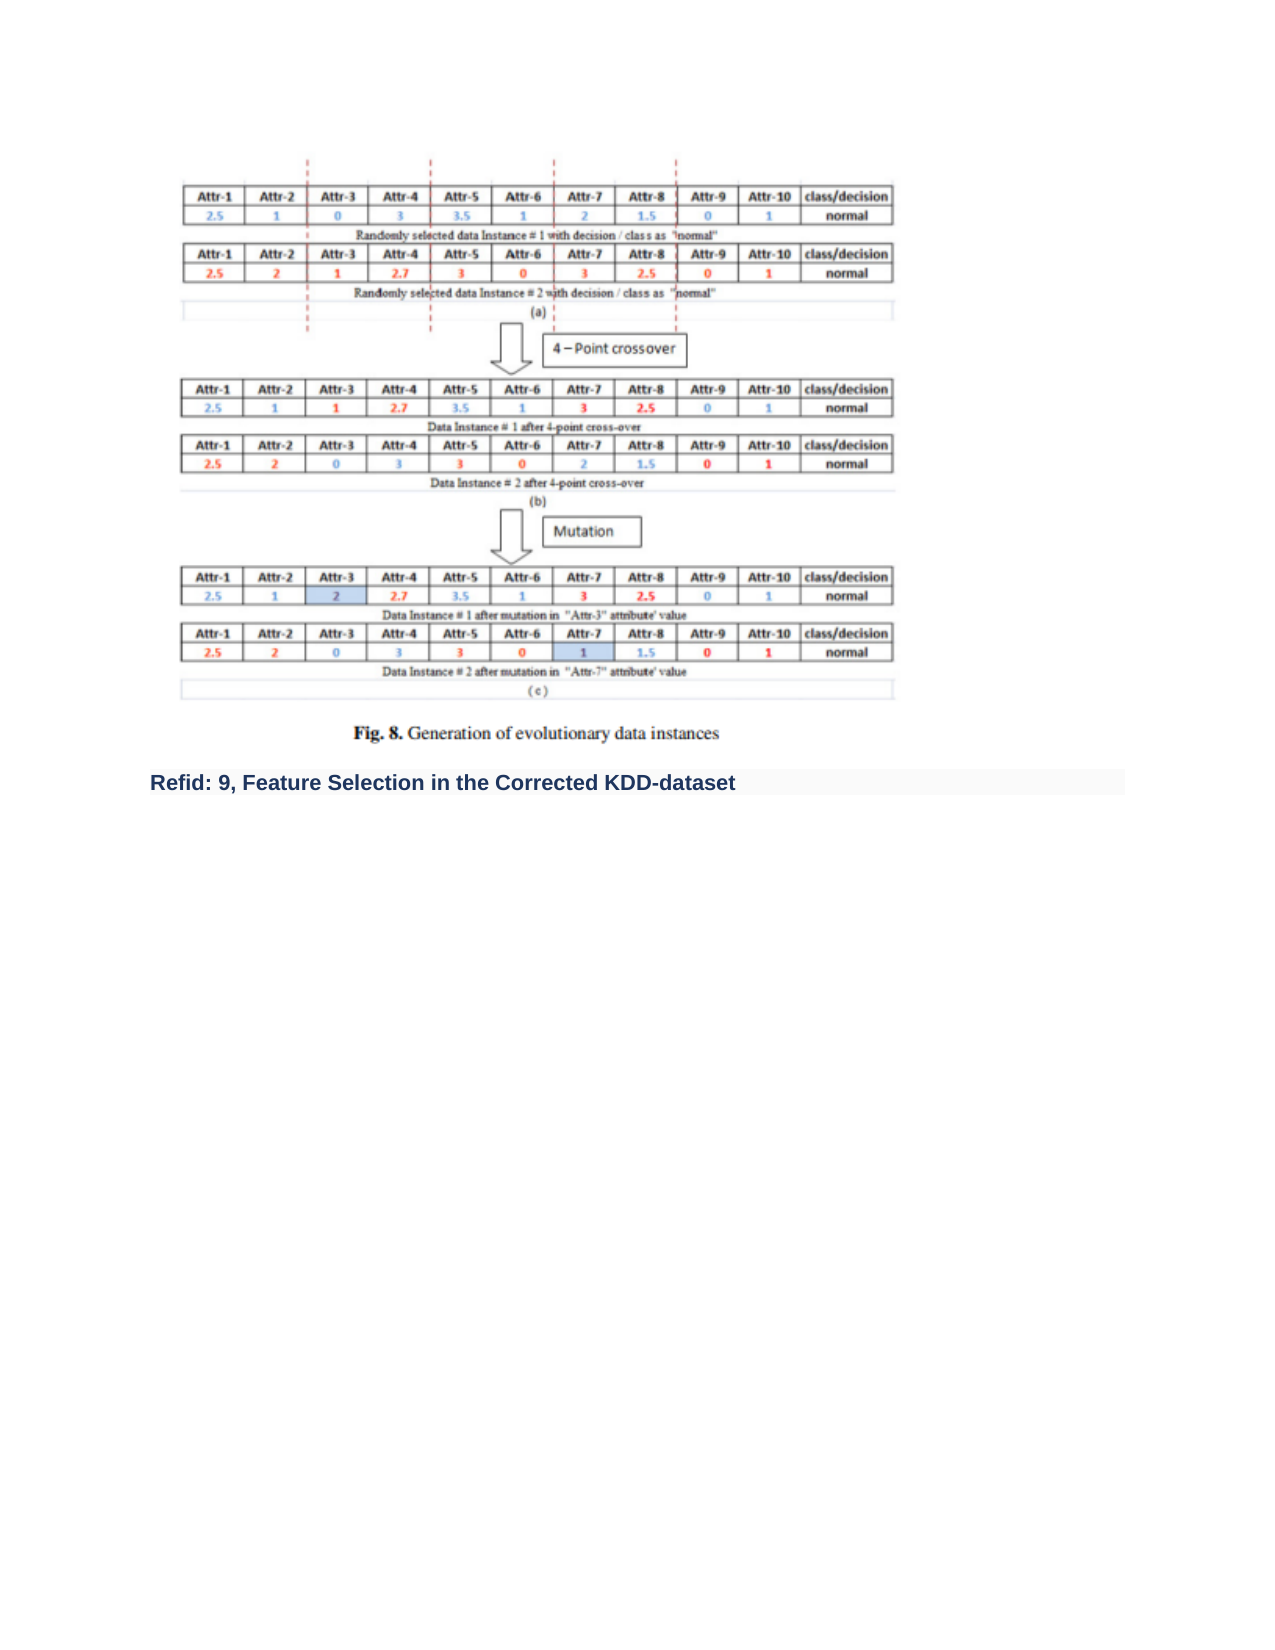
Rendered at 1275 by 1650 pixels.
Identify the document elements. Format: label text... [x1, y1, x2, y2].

picture [150, 150, 935, 766]
subtitle Refid: 9, Feature Selection in the Corrected KDD-dataset [150, 769, 1125, 795]
